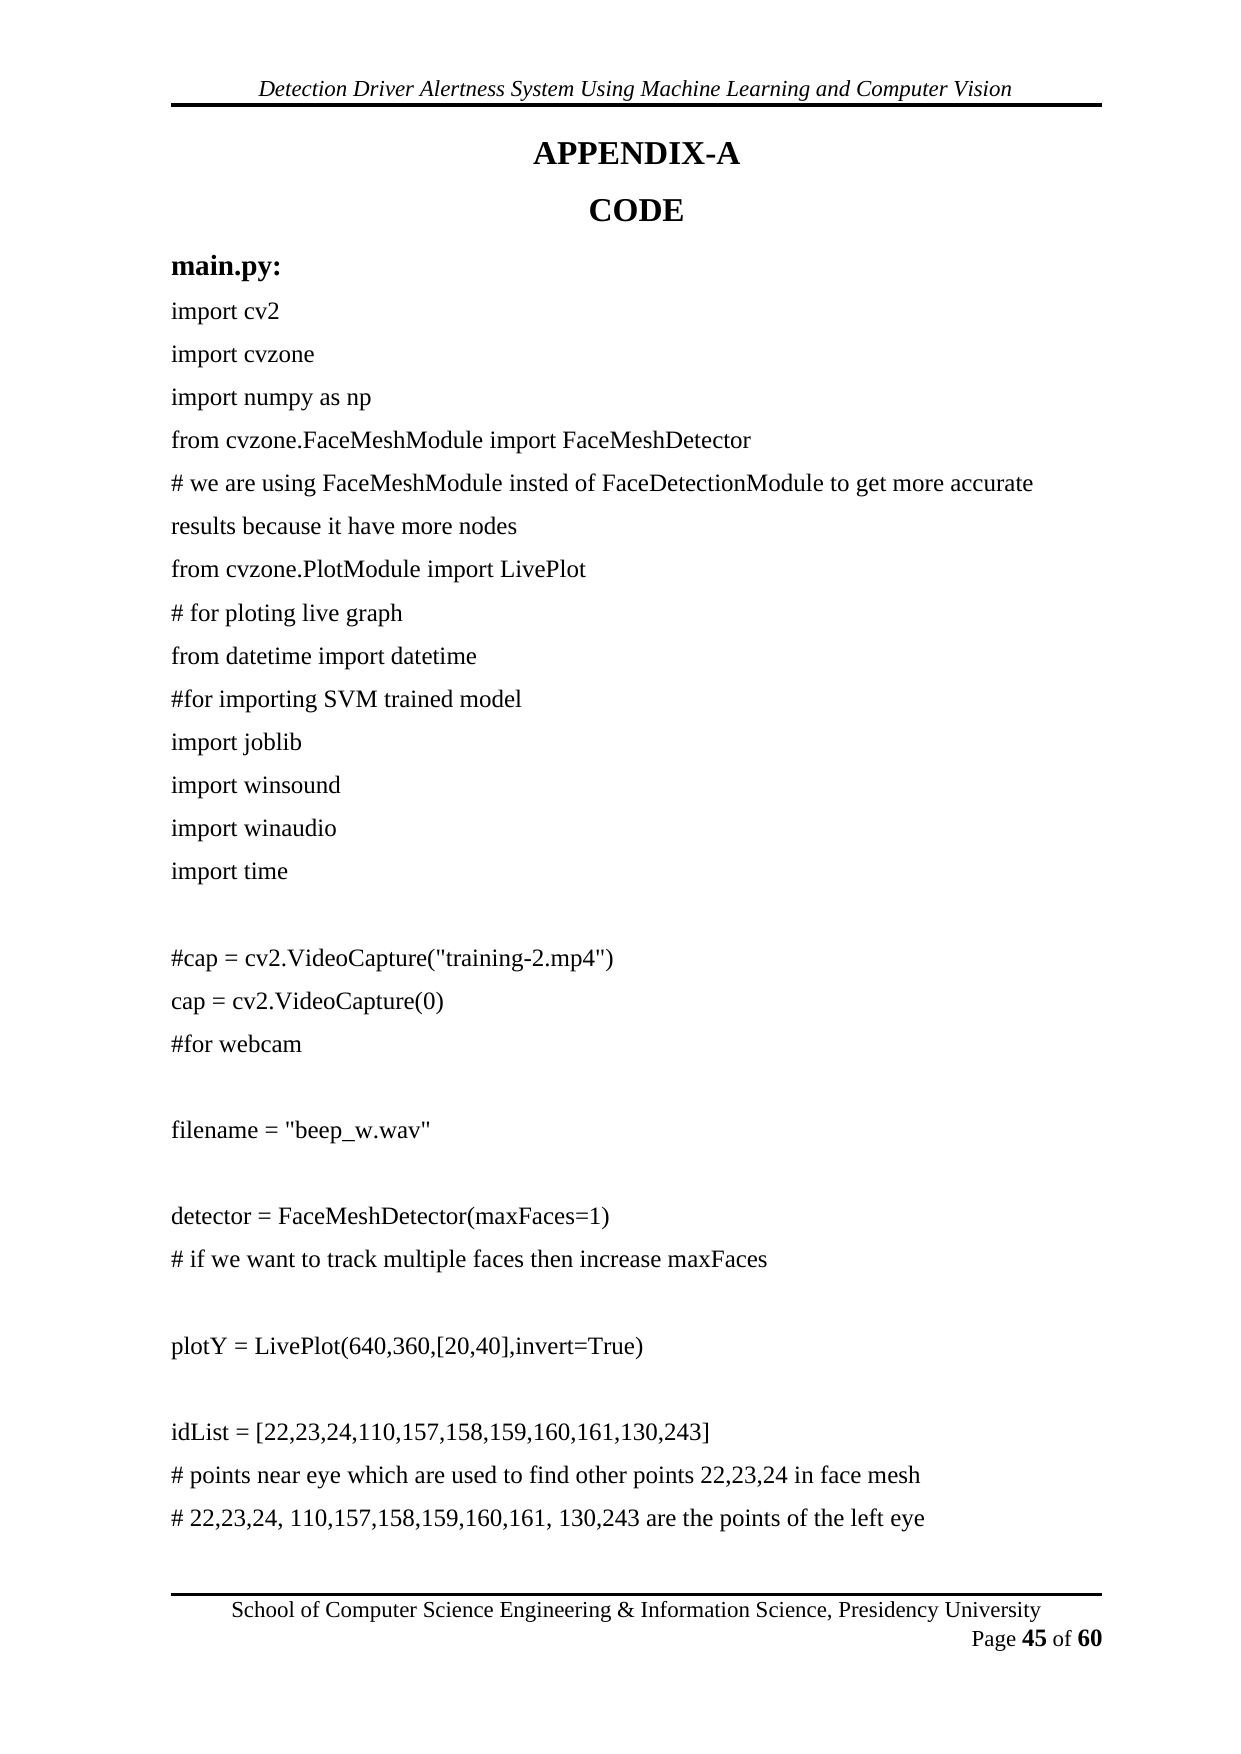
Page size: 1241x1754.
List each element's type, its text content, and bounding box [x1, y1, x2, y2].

text import winaudio [171, 813, 1102, 842]
text #for webcam [171, 1029, 1102, 1058]
text # we are using FaceMeshModule insted of FaceDetectionModule to get more accurate results because it have more nodes [171, 468, 1102, 540]
text from cvzone.PlotModule import LivePlot [171, 554, 1102, 583]
text cap = cv2.VideoCapture(0) [171, 986, 1102, 1014]
text # 22,23,24, 110,157,158,159,160,161, 130,243 are the points of the left eye [171, 1503, 1102, 1532]
text #for importing SVM trained model [171, 684, 1102, 713]
text main.py: import cv2 [171, 248, 1102, 324]
text detector = FaceMeshDetector(maxFaces=1) [171, 1201, 1102, 1230]
text from datetime import datetime [171, 641, 1102, 669]
text import joblib [171, 727, 1102, 756]
text import numpy as np [171, 382, 1102, 411]
text filename = "beep_w.wav" [171, 1115, 1102, 1144]
text from cvzone.FaceMeshModule import FaceMeshDetector [171, 425, 1102, 454]
text # if we want to track multiple faces then increase maxFaces [171, 1244, 1102, 1273]
text import winsound [171, 770, 1102, 799]
text # for ploting live graph [171, 598, 1102, 626]
text import time [171, 856, 1102, 885]
text CODE [171, 190, 1102, 229]
text # points near eye which are used to find other points 22,23,24 in face mesh [171, 1460, 1102, 1489]
text import cvzone [171, 339, 1102, 368]
text #cap = cv2.VideoCapture("training-2.mp4") [171, 943, 1102, 971]
text plotY = LivePlot(640,360,[20,40],invert=True) [171, 1331, 1102, 1359]
text idList = [22,23,24,110,157,158,159,160,161,130,243] [171, 1417, 1102, 1446]
text APPENDIX-A [171, 133, 1102, 171]
